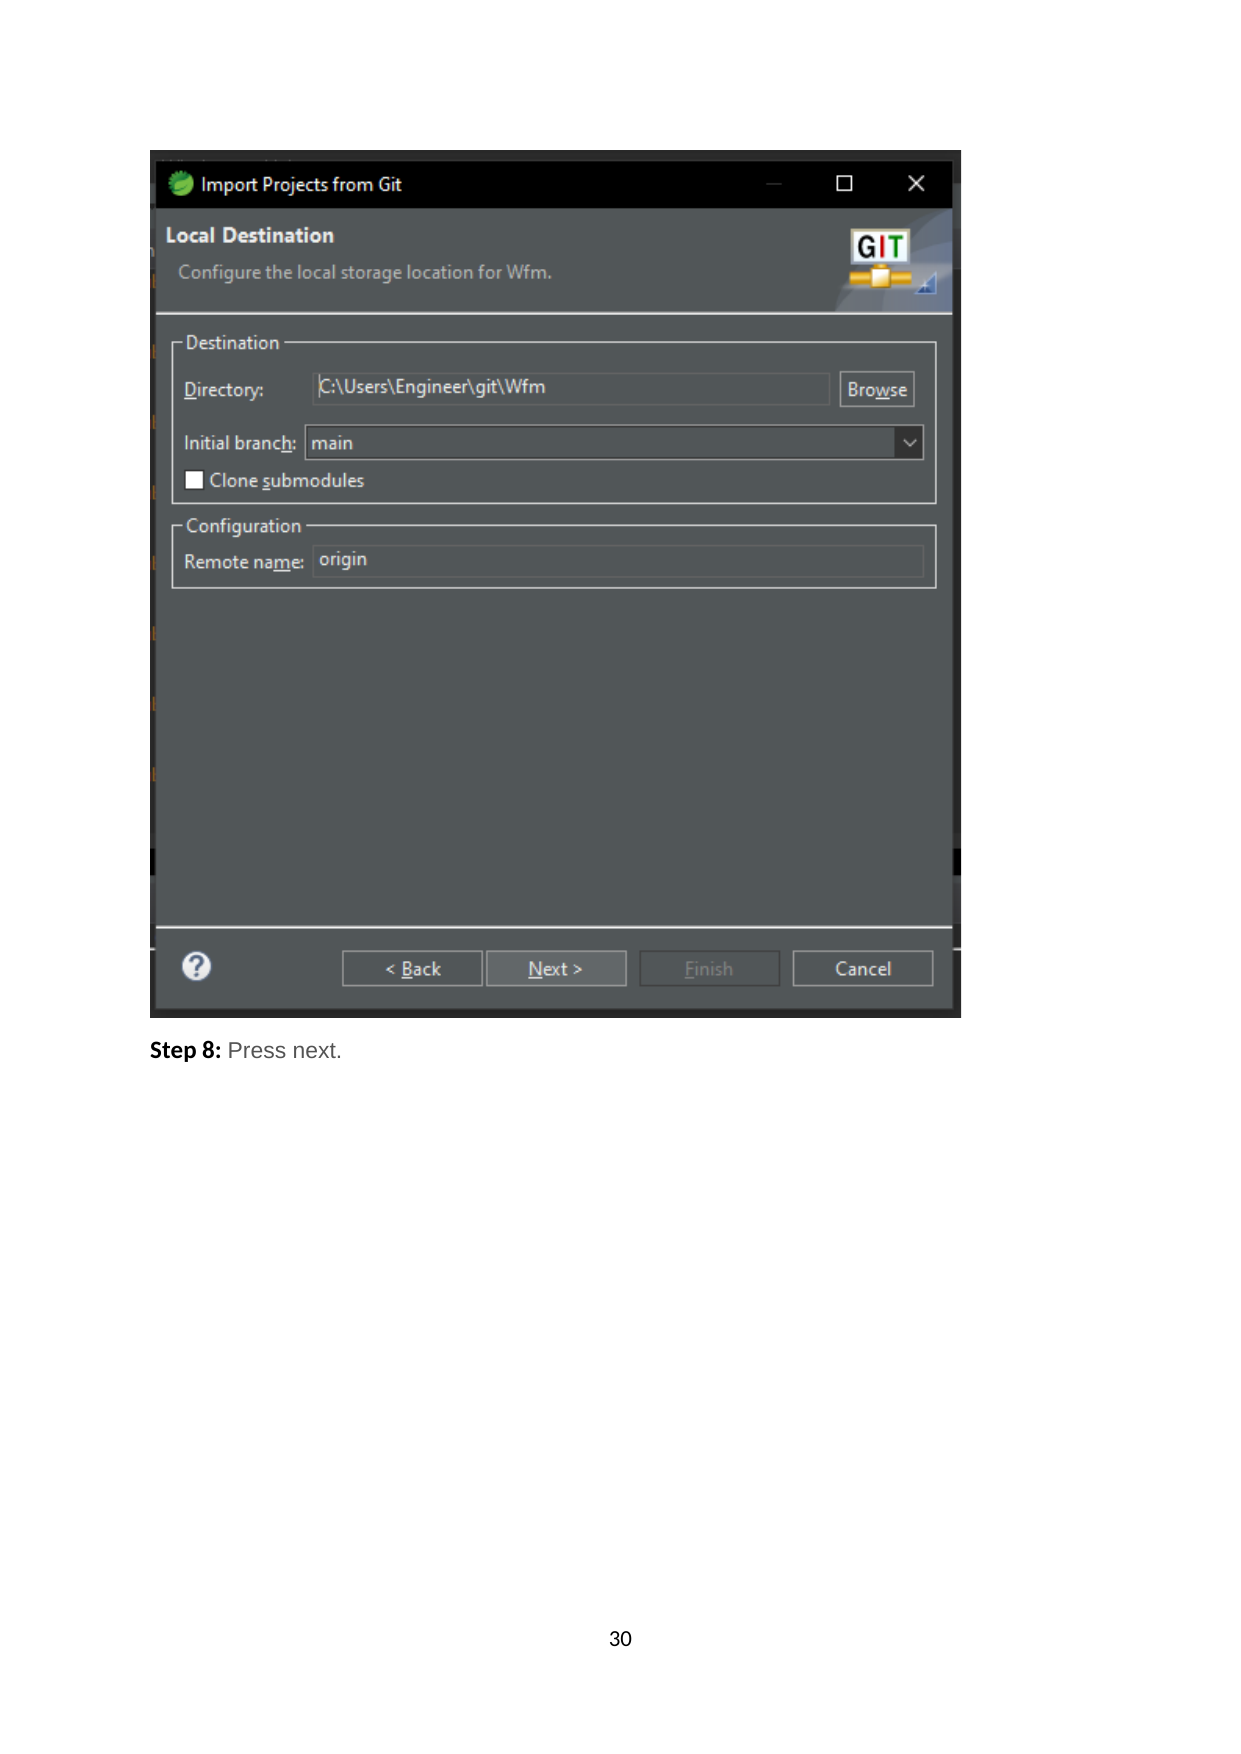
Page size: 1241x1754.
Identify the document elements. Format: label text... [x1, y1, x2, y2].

text Step 8: Press next. [150, 1034, 1090, 1065]
picture [150, 150, 962, 1018]
